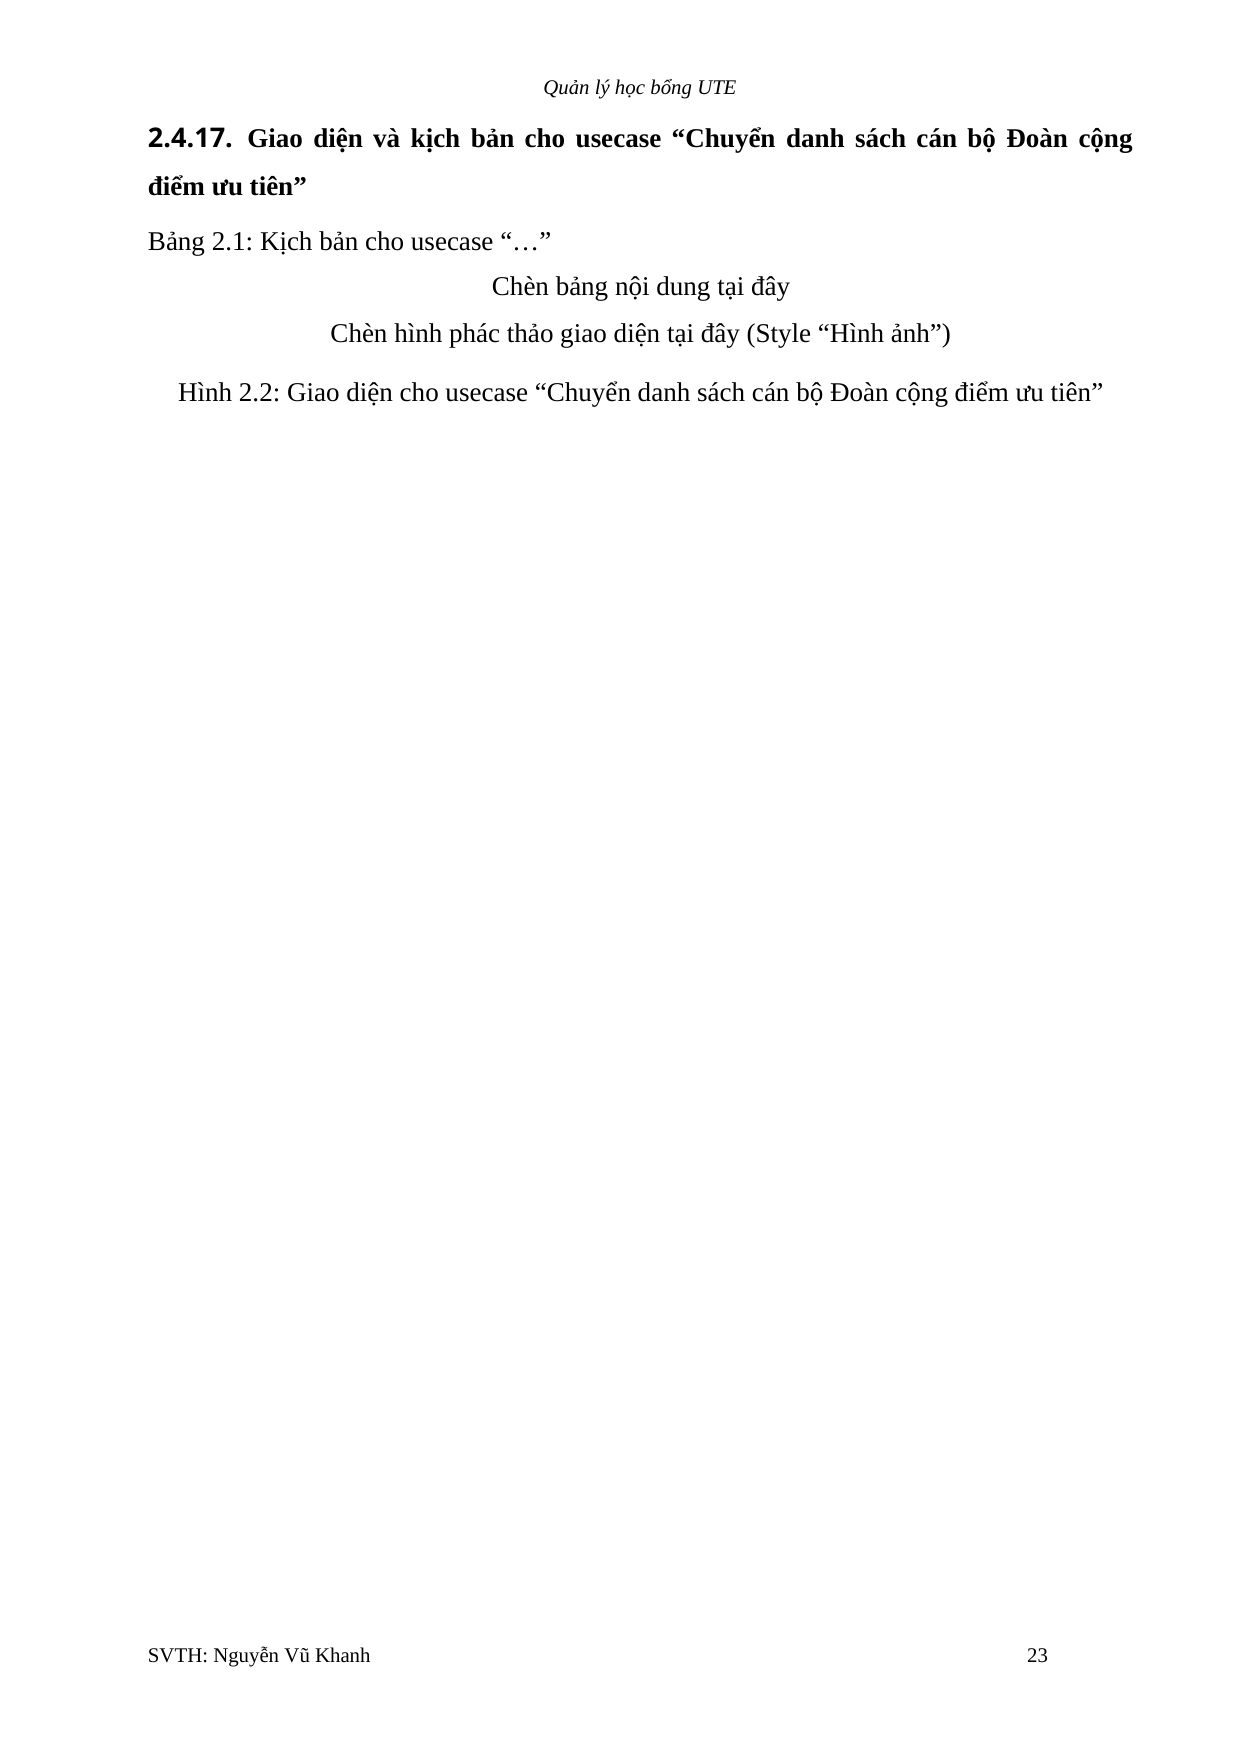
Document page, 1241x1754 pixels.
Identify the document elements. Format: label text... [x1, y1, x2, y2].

subtitle Kịch bản cho usecase “…” [148, 226, 1134, 257]
subtitle Giao diện và kịch bản cho usecase “Chuyển danh sách cán bộ Đoàn cộng điểm ưu tiên” [148, 118, 1134, 202]
text Chèn hình phác thảo giao diện tại đây (Style “Hình ảnh”) [148, 317, 1134, 348]
text Chèn bảng nội dung tại đây [148, 270, 1134, 301]
subtitle Giao diện cho usecase “Chuyển danh sách cán bộ Đoàn cộng điểm ưu tiên” [148, 376, 1134, 407]
